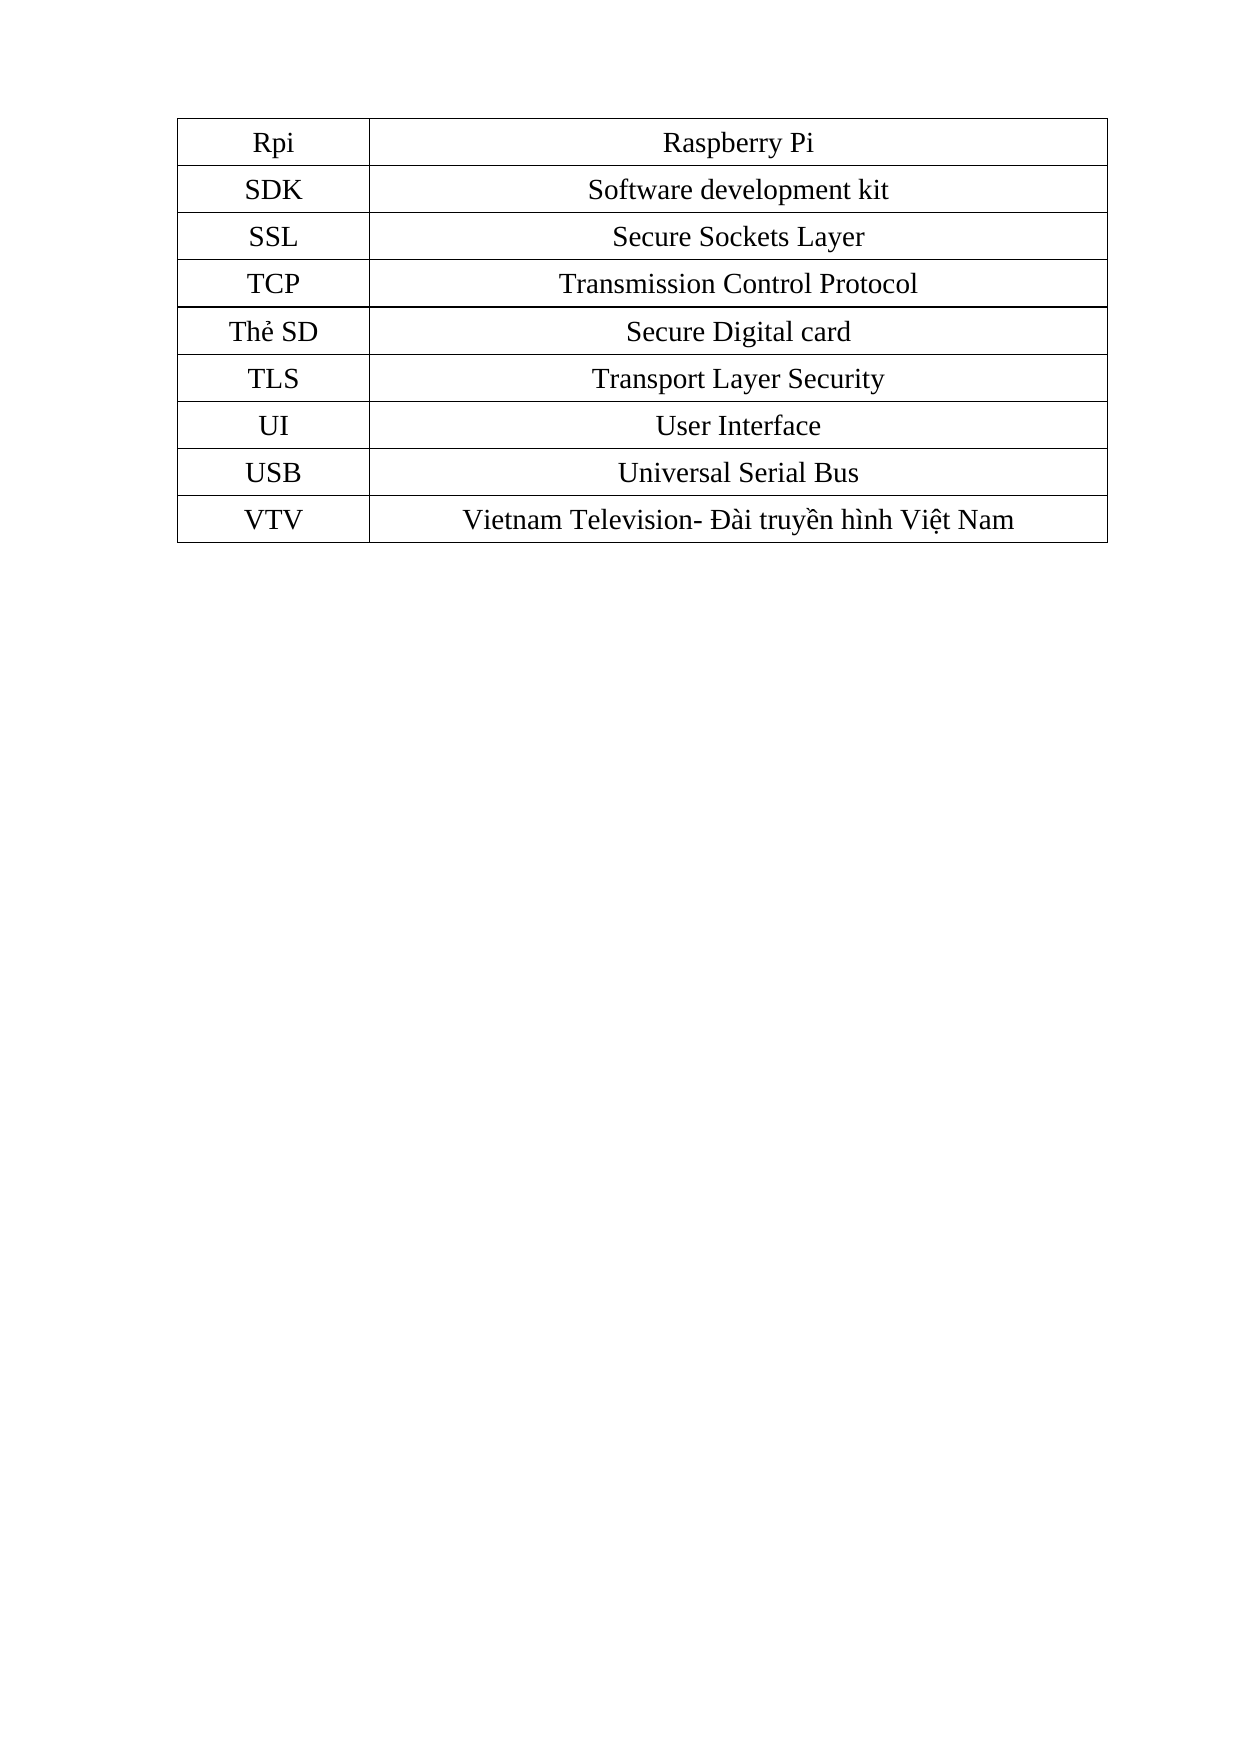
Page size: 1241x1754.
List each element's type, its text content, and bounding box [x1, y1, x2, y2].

table_cell VTV [178, 496, 369, 542]
table_cell Thẻ SD [178, 308, 369, 353]
table_cell TCP [178, 260, 369, 306]
table_cell SSL [178, 213, 369, 259]
table_cell Software development kit [370, 166, 1107, 212]
table_cell Vietnam Television- Đài truyền hình Việt Nam [370, 496, 1107, 542]
table_cell SDK [178, 166, 369, 212]
table_cell Transport Layer Security [370, 355, 1107, 401]
table_cell UI [178, 402, 369, 448]
table_cell Secure Digital card [370, 308, 1107, 353]
table_cell Secure Sockets Layer [370, 213, 1107, 259]
table_cell User Interface [370, 402, 1107, 448]
table_cell Universal Serial Bus [370, 449, 1107, 495]
table_cell TLS [178, 355, 369, 401]
table_cell Raspberry Pi [370, 119, 1107, 165]
table_cell Rpi [178, 119, 369, 165]
table_cell USB [178, 449, 369, 495]
table_cell Transmission Control Protocol [370, 260, 1107, 306]
